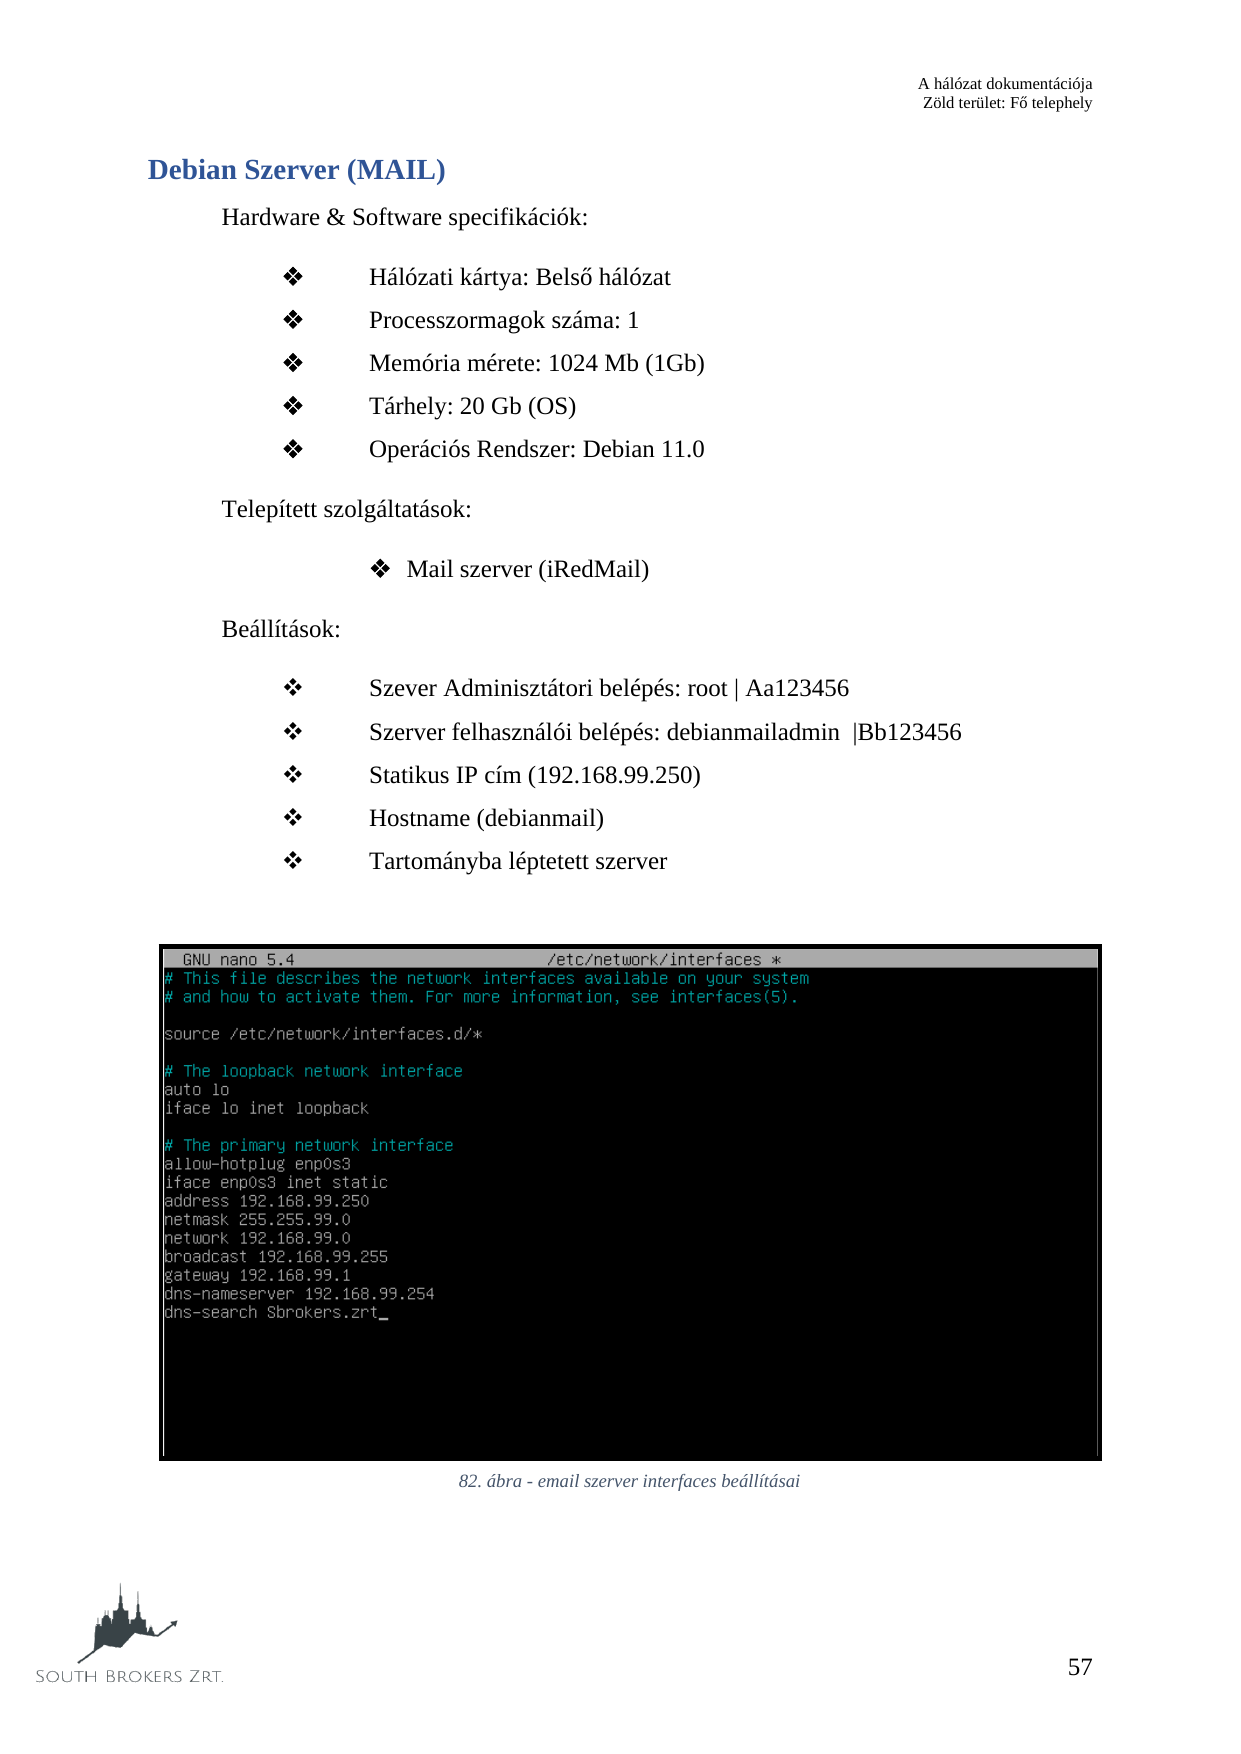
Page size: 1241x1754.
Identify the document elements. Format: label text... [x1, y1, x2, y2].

list Szerver felhasználói belépés: debianmailadmin |Bb123456 [223, 717, 1093, 745]
list Statikus IP cím (192.168.99.250) [223, 760, 1093, 788]
picture [0, 1531, 255, 1754]
list Mail szerver (iRedMail) [369, 554, 1093, 583]
list Hostname (debianmail) [223, 803, 1093, 832]
picture [163, 949, 1098, 1456]
list Szever Adminisztátori belépés: root | Aa123456 [223, 673, 1093, 702]
list Tartományba léptetett szerver [223, 846, 1093, 875]
text Beállítások: [148, 614, 1093, 642]
list Tárhely: 20 Gb (OS) [223, 391, 1093, 420]
list Memória mérete: 1024 Mb (1Gb) [223, 348, 1093, 377]
list Processzormagok száma: 1 [223, 305, 1093, 334]
list Hálózati kártya: Belső hálózat [223, 262, 1093, 291]
text Hardware & Software specifikációk: [148, 202, 1093, 231]
text Telepített szolgáltatások: [148, 494, 1093, 523]
list Operációs Rendszer: Debian 11.0 [223, 434, 1093, 463]
subtitle Debian Szerver (MAIL) [148, 152, 1093, 185]
